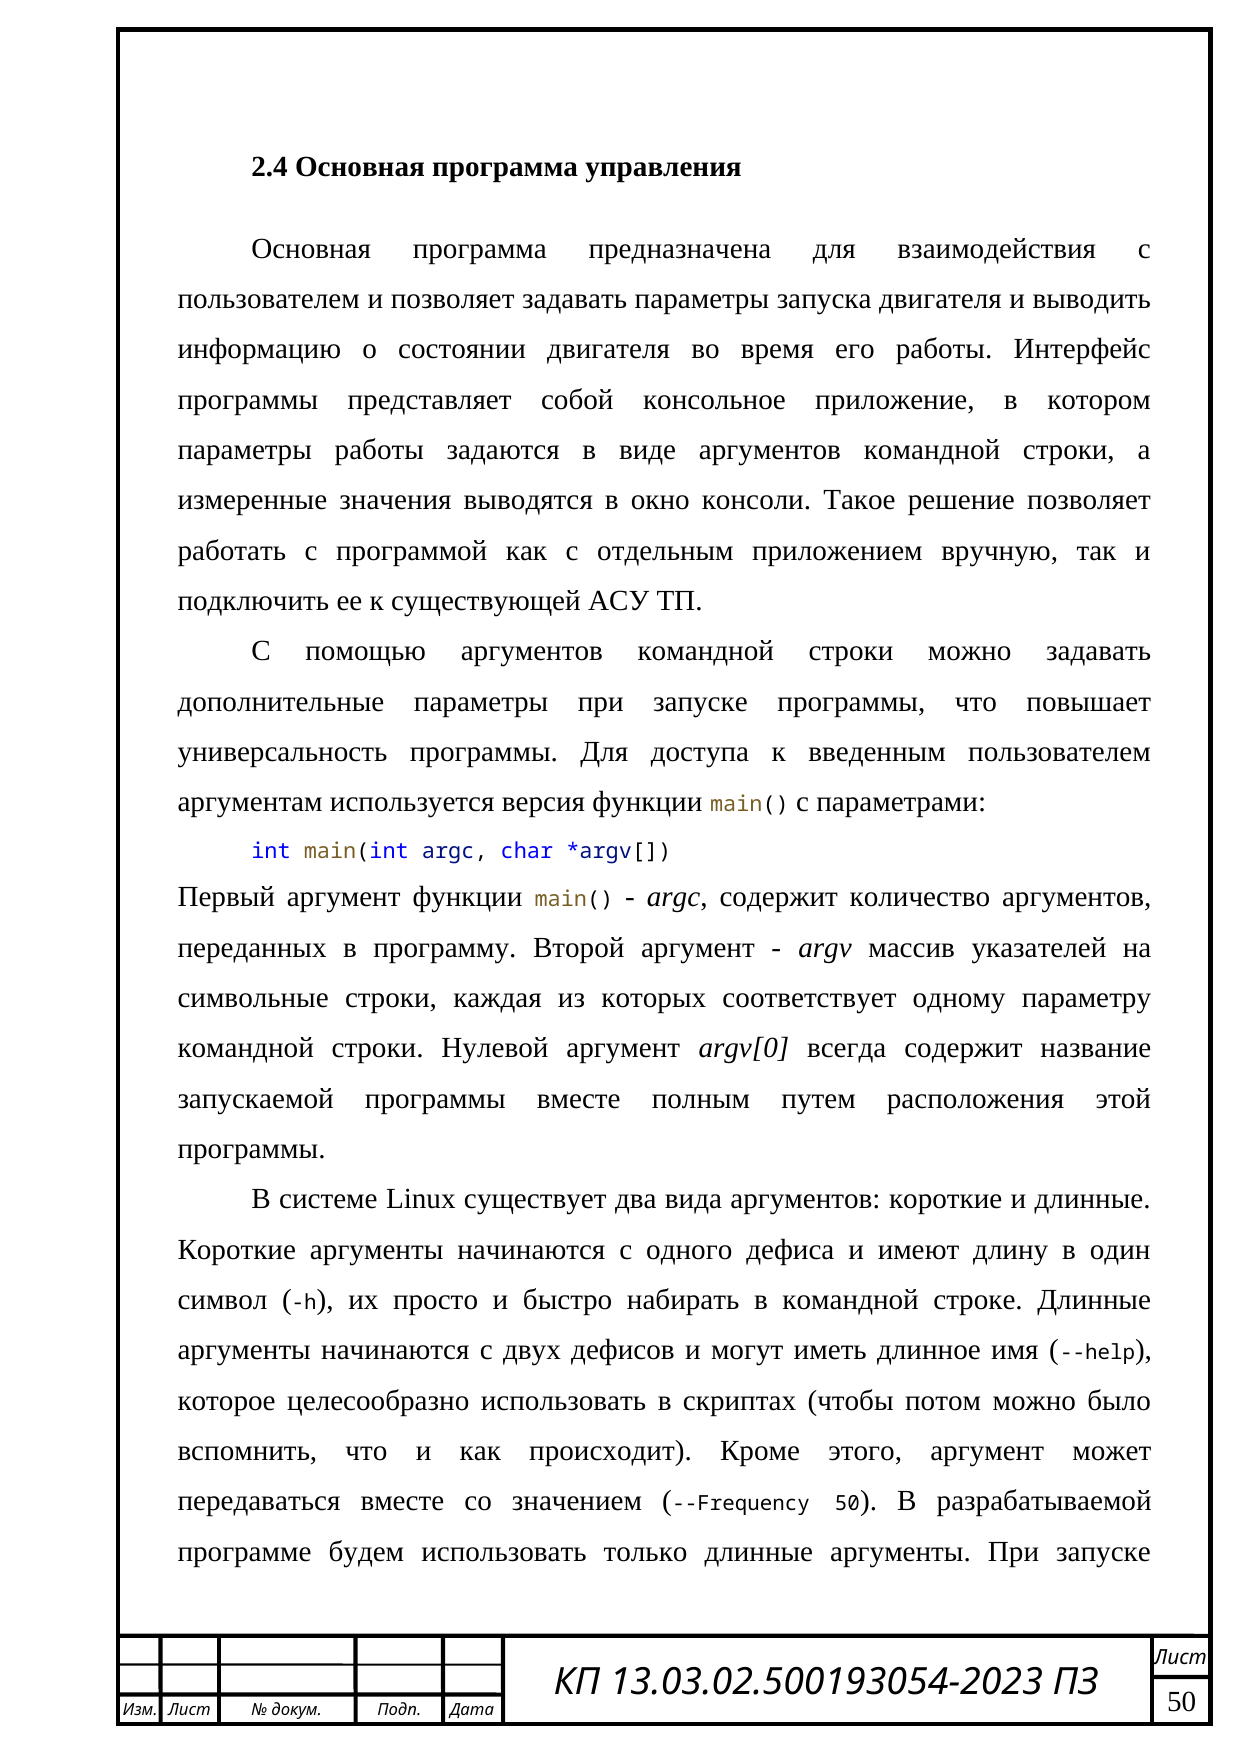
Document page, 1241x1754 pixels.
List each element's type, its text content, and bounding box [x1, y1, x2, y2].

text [177, 1181, 1152, 1567]
text Первый аргумент функции main() - argc, содержит количество аргументов, переданных в программу. Второй аргумент - argv массив указателей на символьные строки, каждая из которых соответствует одному параметру командной строки. Нулевой аргумент argv[0] всегда содержит название запускаемой программы вместе полным путем расположения этой программы. [177, 879, 1152, 1165]
subtitle Основная программа управления [177, 149, 1152, 183]
text int main(int argc, char *argv[]) [177, 835, 1152, 864]
text Основная программа предназначена для взаимодействия с пользователем и позволяет задавать параметры запуска двигателя и выводить информацию о состоянии двигателя во время его работы. Интерфейс программы представляет собой консольное приложение, в котором параметры работы задаются в виде аргументов командной строки, а измеренные значения выводятся в окно консоли. Такое решение позволяет работать с программой как с отдельным приложением вручную, так и подключить ее к существующей АСУ ТП. [177, 231, 1152, 617]
text С помощью аргументов командной строки можно задавать дополнительные параметры при запуске программы, что повышает универсальность программы. Для доступа к введенным пользователем аргументам используется версия функции main() с параметрами: [177, 633, 1152, 818]
